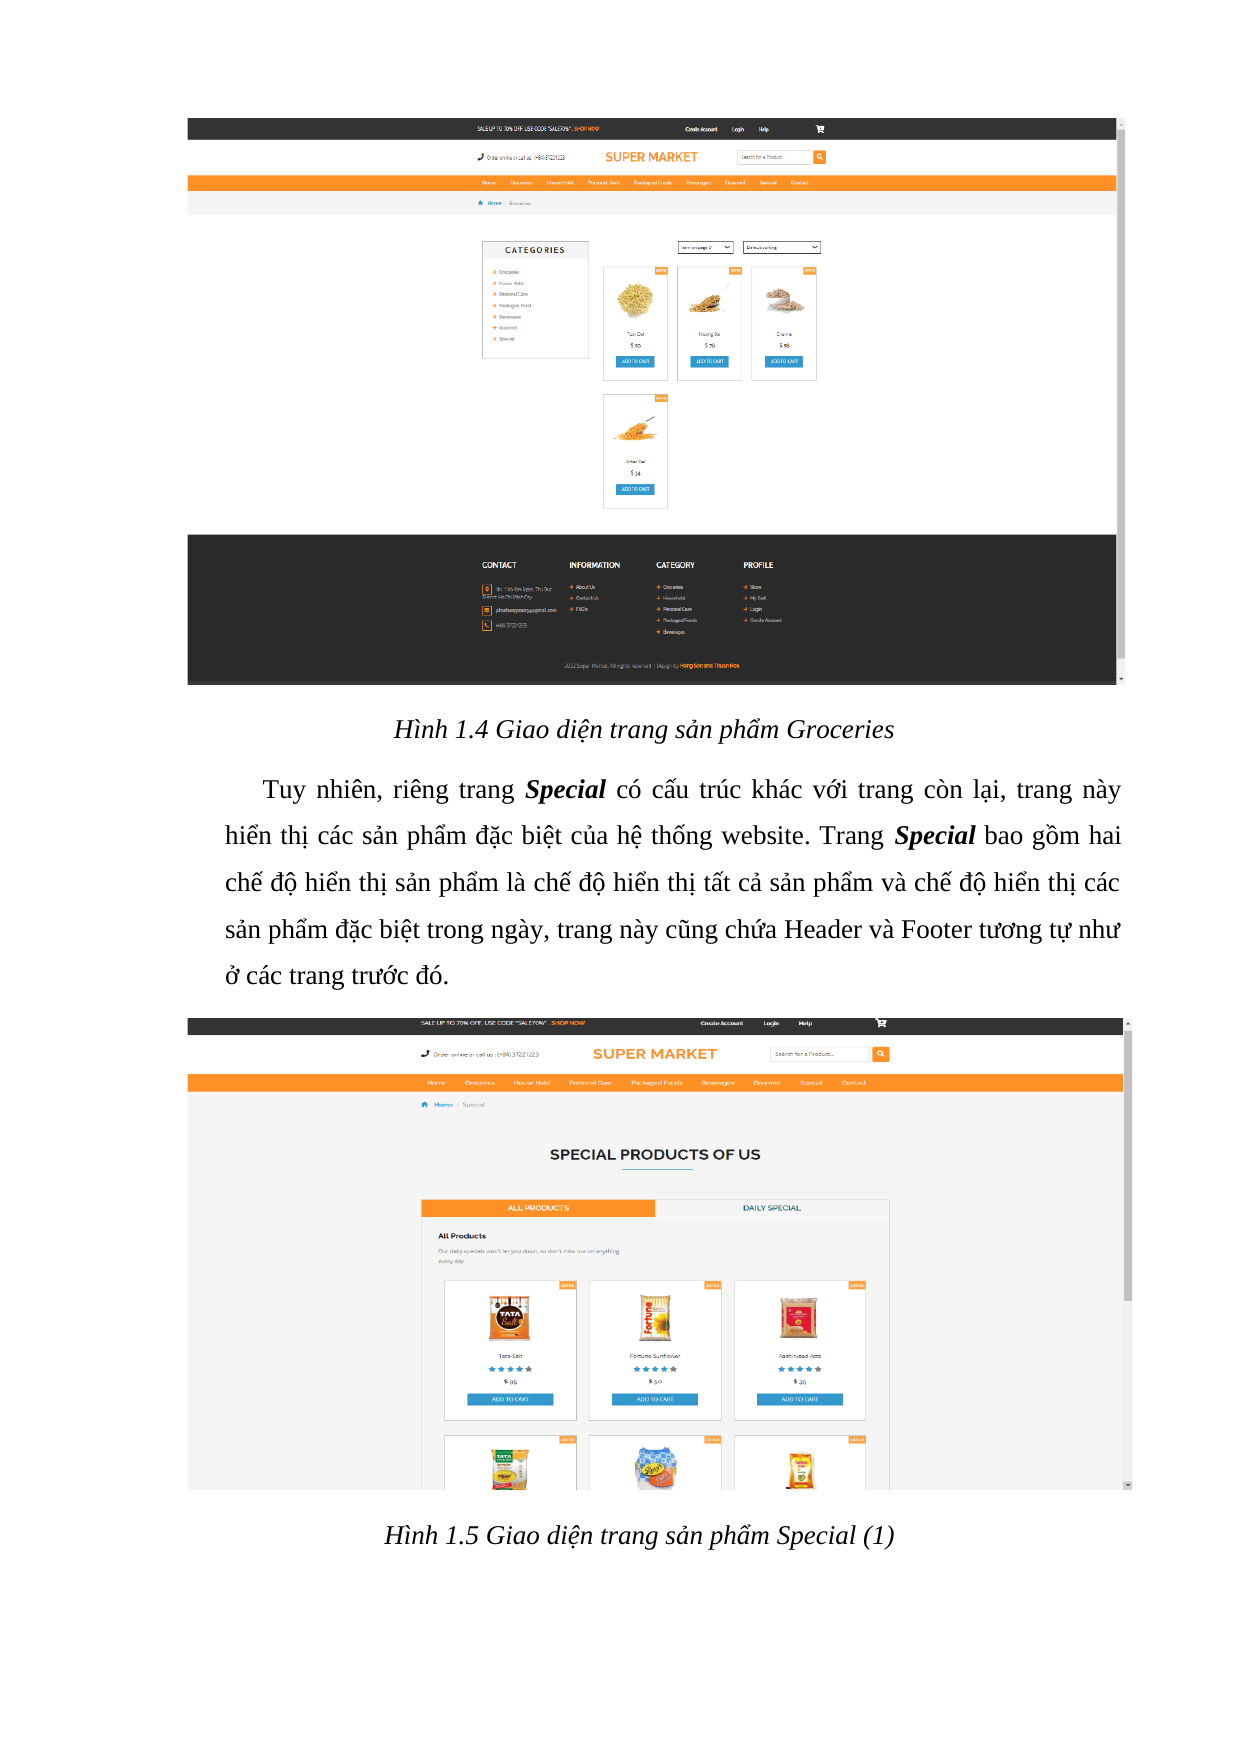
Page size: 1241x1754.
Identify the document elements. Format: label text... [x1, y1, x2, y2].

text Hình 1.4 Giao diện trang sản phẩm Groceries [169, 714, 1122, 745]
text Tuy nhiên, riêng trang Special có cấu trúc khác với trang còn lại, trang này hiển thị các sản phẩm đặc biệt của hệ thống website. Trang Special bao gồm hai chế độ hiển thị sản phẩm là chế độ hiển thị tất cả sản phẩm và chế độ hiển thị các sản phẩm đặc biệt trong ngày, trang này cũng chứa Header và Footer tương tự như ở các trang trước đó. [225, 773, 1122, 991]
text Hình 1.5 Giao diện trang sản phẩm Special (1) [159, 1519, 1122, 1550]
picture [187, 1018, 1133, 1490]
picture [187, 118, 1125, 685]
